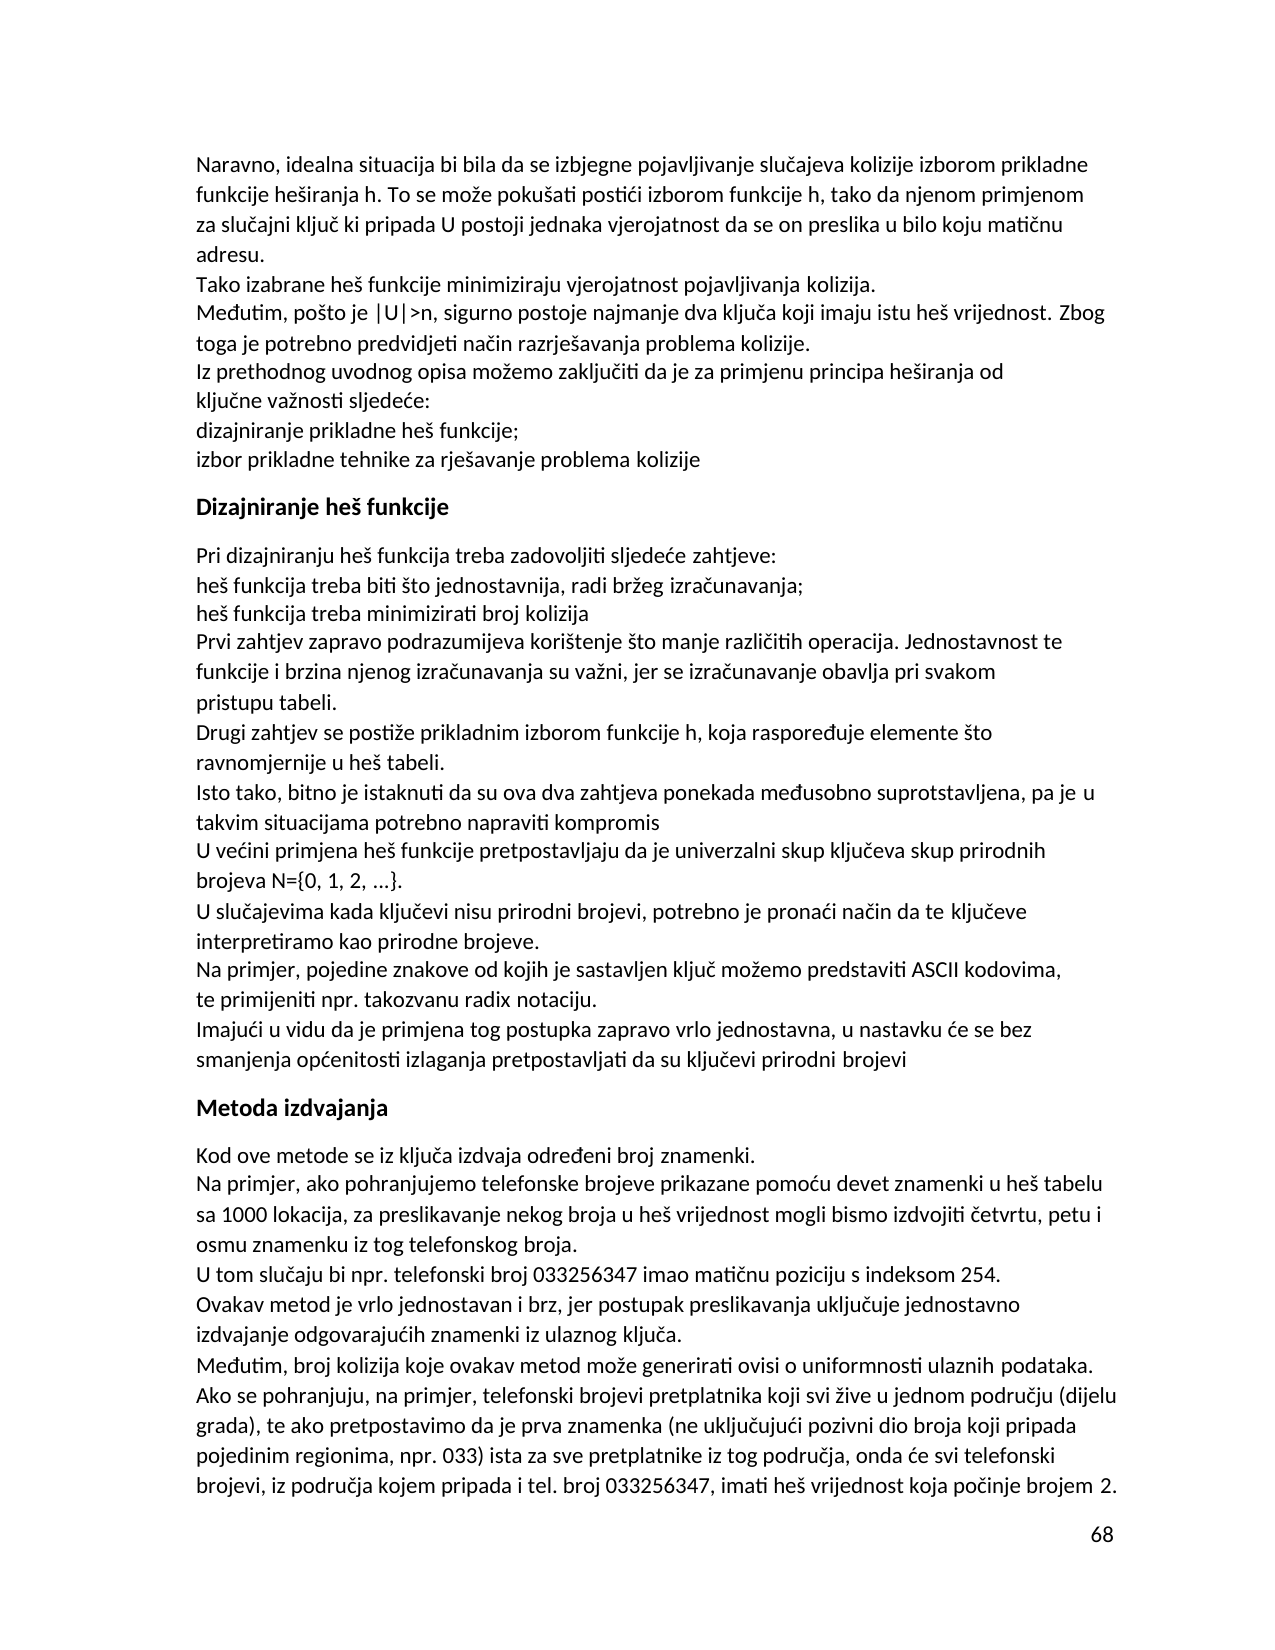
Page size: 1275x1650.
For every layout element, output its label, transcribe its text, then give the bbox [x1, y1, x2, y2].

text Međutim, pošto je |U|>n, sigurno postoje najmanje dva ključa koji imaju istu heš vrijednost. Zbog [196, 298, 1137, 327]
text Na primjer, pojedine znakove od kojih je sastavljen ključ možemo predstaviti ASCII kodovima, te primijeniti npr. takozvanu radix notaciju. [196, 955, 1079, 1013]
text Tako izabrane heš funkcije minimiziraju vjerojatnost pojavljivanja kolizija. [196, 271, 1137, 298]
text interpretiramo kao prirodne brojeve. [196, 927, 1137, 955]
text Međutim, broj kolizija koje ovakav metod može generirati ovisi o uniformnosti ulaznih podataka. [196, 1351, 1137, 1379]
text dizajniranje prikladne heš funkcije; [196, 417, 1137, 445]
text U većini primjena heš funkcije pretpostavljaju da je univerzalni skup ključeva skup prirodnih brojeva N={0, 1, 2, ...}. [196, 836, 1115, 894]
text heš funkcija treba minimizirati broj kolizija [196, 599, 1137, 627]
subtitle Dizajniranje heš funkcije [196, 491, 1137, 522]
text toga je potrebno predvidjeti način razrješavanja problema kolizije. [196, 329, 1137, 357]
text takvim situacijama potrebno napraviti kompromis [196, 808, 1137, 836]
text U slučajevima kada ključevi nisu prirodni brojevi, potrebno je pronaći način da te ključeve [196, 897, 1137, 925]
text Imajući u vidu da je primjena tog postupka zapravo vrlo jednostavna, u nastavku će se bez smanjenja općenitosti izlaganja pretpostavljati da su ključevi prirodni brojevi [196, 1015, 1124, 1073]
text heš funkcija treba biti što jednostavnija, radi bržeg izračunavanja; [196, 571, 1137, 599]
text Kod ove metode se iz ključa izdvaja određeni broj znamenki. [196, 1141, 1137, 1169]
text Pri dizajniranju heš funkcija treba zadovoljiti sljedeće zahtjeve: [196, 541, 1137, 569]
text Prvi zahtjev zapravo podrazumijeva korištenje što manje različitih operacija. Jednostavnost te funkcije i brzina njenog izračunavanja su važni, jer se izračunavanje obavlja pri svakom pristupu tabeli. [196, 627, 1073, 716]
text U tom slučaju bi npr. telefonski broj 033256347 imao matičnu poziciju s indeksom 254. Ovakav metod je vrlo jednostavan i brz, jer postupak preslikavanja uključuje jednostavno izdvajanje odgovarajućih znamenki iz ulaznog ključa. [196, 1260, 1068, 1348]
text Isto tako, bitno je istaknuti da su ova dva zahtjeva ponekada međusobno suprotstavljena, pa je u [196, 778, 1137, 806]
text Iz prethodnog uvodnog opisa možemo zaključiti da je za primjenu principa heširanja od ključne važnosti sljedeće: [196, 357, 1068, 414]
text Drugi zahtjev se postiže prikladnim izborom funkcije h, koja raspoređuje elemente što ravnomjernije u heš tabeli. [196, 718, 1122, 776]
text Ako se pohranjuju, na primjer, telefonski brojevi pretplatnika koji svi žive u jednom području (dijelu grada), te ako pretpostavimo da je prva znamenka (ne uključujući pozivni dio broja koji pripada pojedinim regionima, npr. 033) ista za sve pretplatnike iz tog područja, onda će svi telefonski brojevi, iz područja kojem pripada i tel. broj 033256347, imati heš vrijednost koja počinje brojem 2. [196, 1381, 1125, 1499]
subtitle Metoda izdvajanja [196, 1092, 1137, 1122]
text Na primjer, ako pohranjujemo telefonske brojeve prikazane pomoću devet znamenki u heš tabelu sa 1000 lokacija, za preslikavanje nekog broja u heš vrijednost mogli bismo izdvojiti četvrtu, petu i osmu znamenku iz tog telefonskog broja. [196, 1169, 1121, 1258]
text Naravno, idealna situacija bi bila da se izbjegne pojavljivanje slučajeva kolizije izborom prikladne funkcije heširanja h. To se može pokušati postići izborom funkcije h, tako da njenom primjenom za slučajni ključ ki pripada U postoji jednaka vjerojatnost da se on preslika u bilo koju matičnu adresu. [196, 150, 1106, 268]
text izbor prikladne tehnike za rješavanje problema kolizije [196, 445, 1137, 473]
